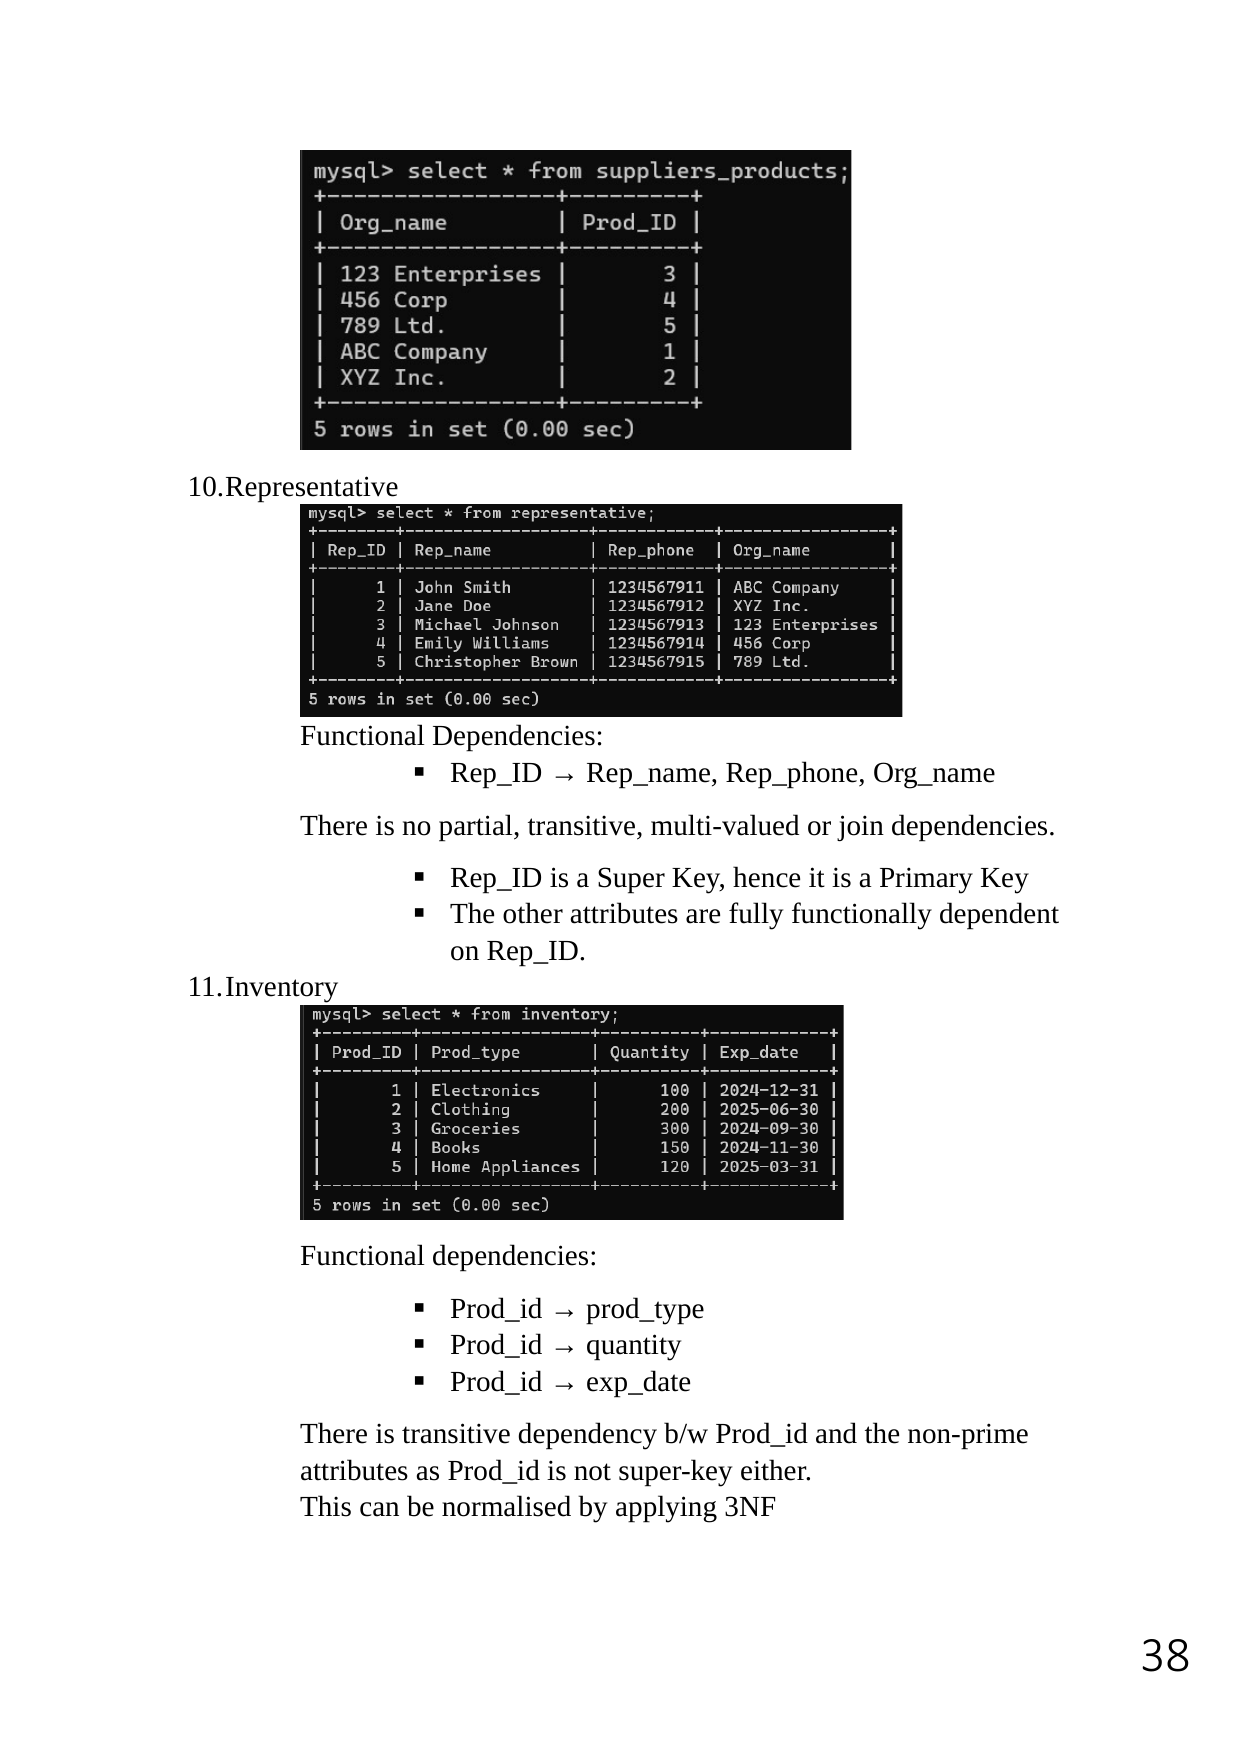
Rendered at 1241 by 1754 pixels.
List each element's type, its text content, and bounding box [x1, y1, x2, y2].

list Rep_ID is a Super Key, hence it is a Primary Key [412, 860, 1090, 894]
text Functional dependencies: [300, 1238, 1090, 1272]
list Rep_ID → Rep_name, Rep_phone, Org_name [412, 755, 1090, 788]
list Prod_id → quantity [412, 1327, 1090, 1361]
list Prod_id → exp_date [412, 1364, 1090, 1397]
picture [300, 150, 852, 450]
list Functional Dependencies: [300, 718, 1090, 752]
picture [300, 504, 903, 717]
list Prod_id → prod_type [412, 1291, 1090, 1325]
list Representative [187, 469, 1090, 502]
text There is no partial, transitive, multi-valued or join dependencies. [300, 808, 1090, 841]
list Inventory [187, 969, 1090, 1003]
picture [300, 1005, 844, 1220]
text There is transitive dependency b/w Prod_id and the non-prime attributes as Prod_id is not super-key either. This can be normalised by applying 3NF [300, 1417, 1090, 1522]
list The other attributes are fully functionally dependent on Rep_ID. [412, 897, 1090, 966]
